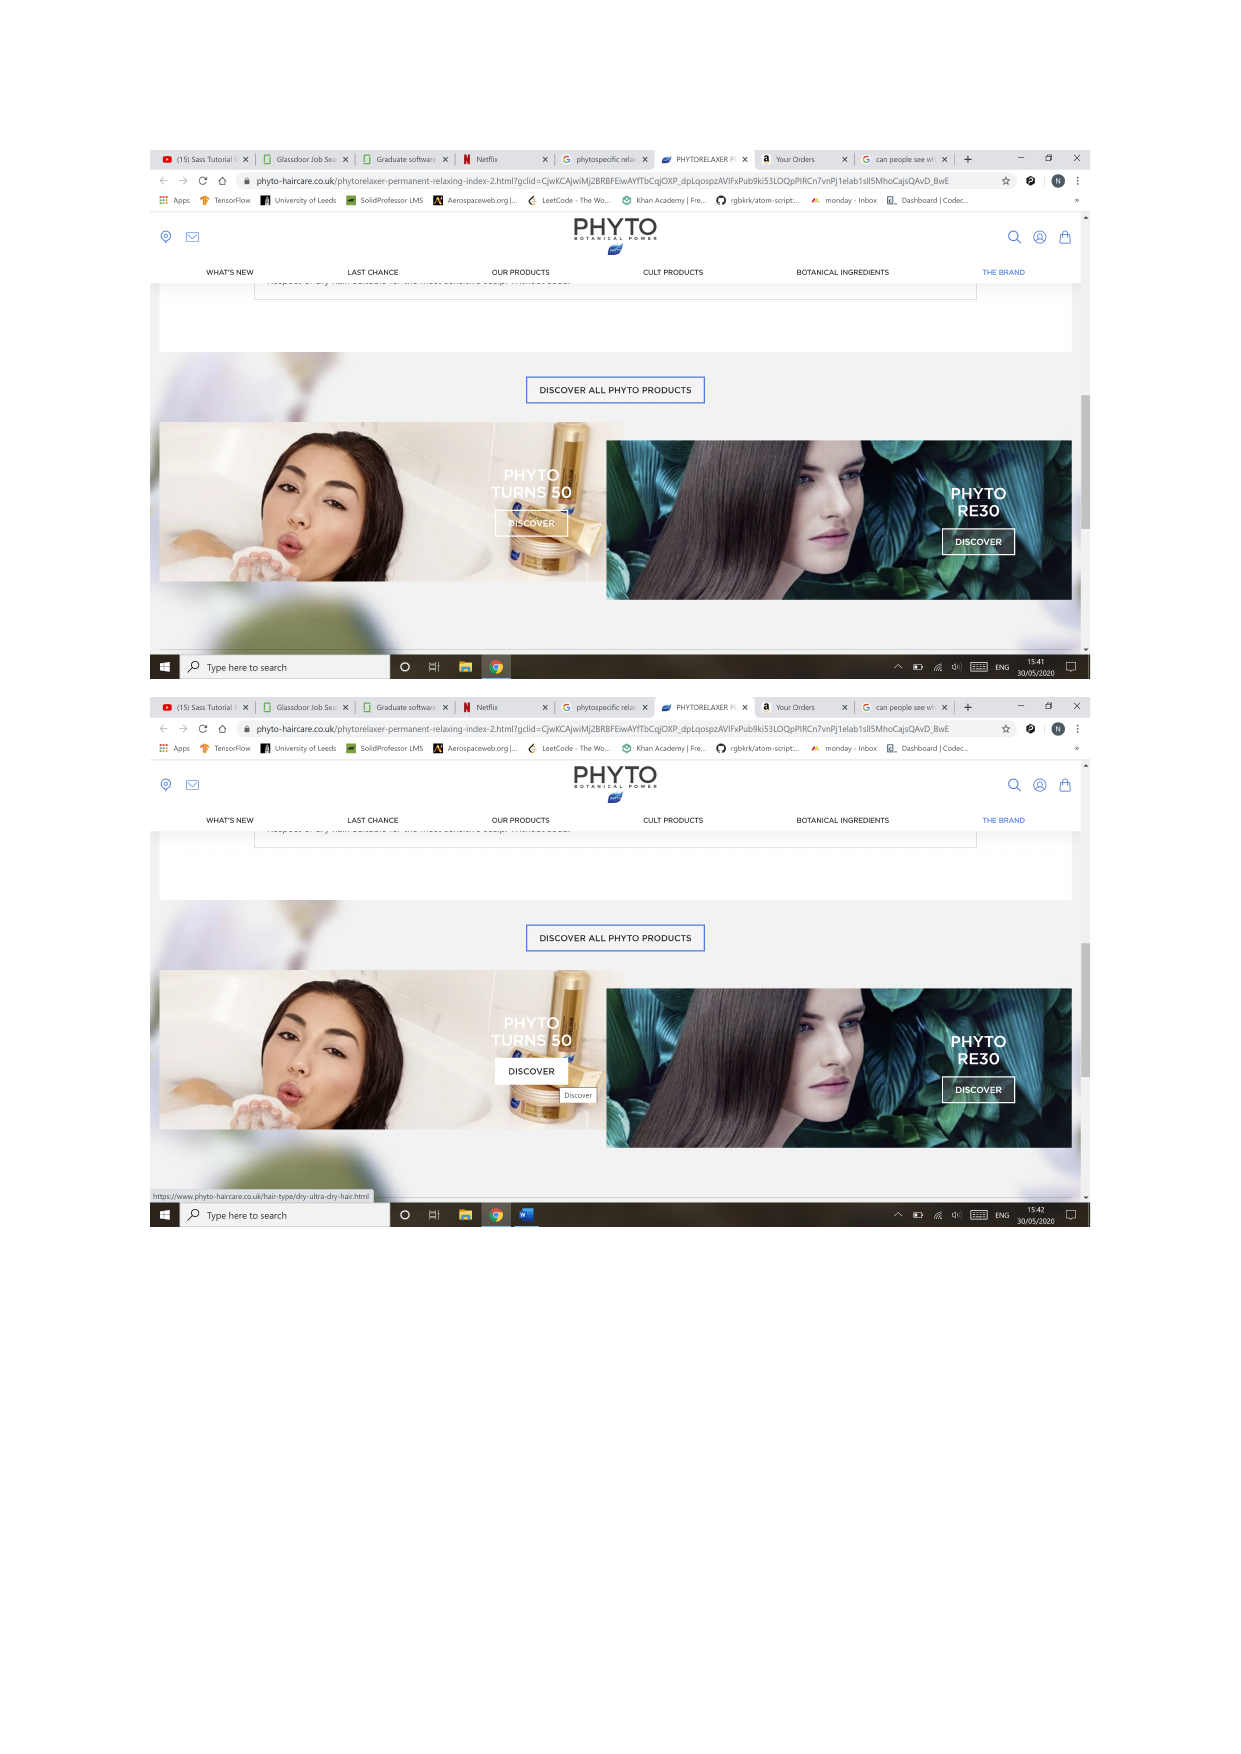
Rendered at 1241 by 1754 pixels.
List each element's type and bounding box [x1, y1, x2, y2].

picture [150, 697, 1091, 1227]
picture [150, 150, 1091, 679]
